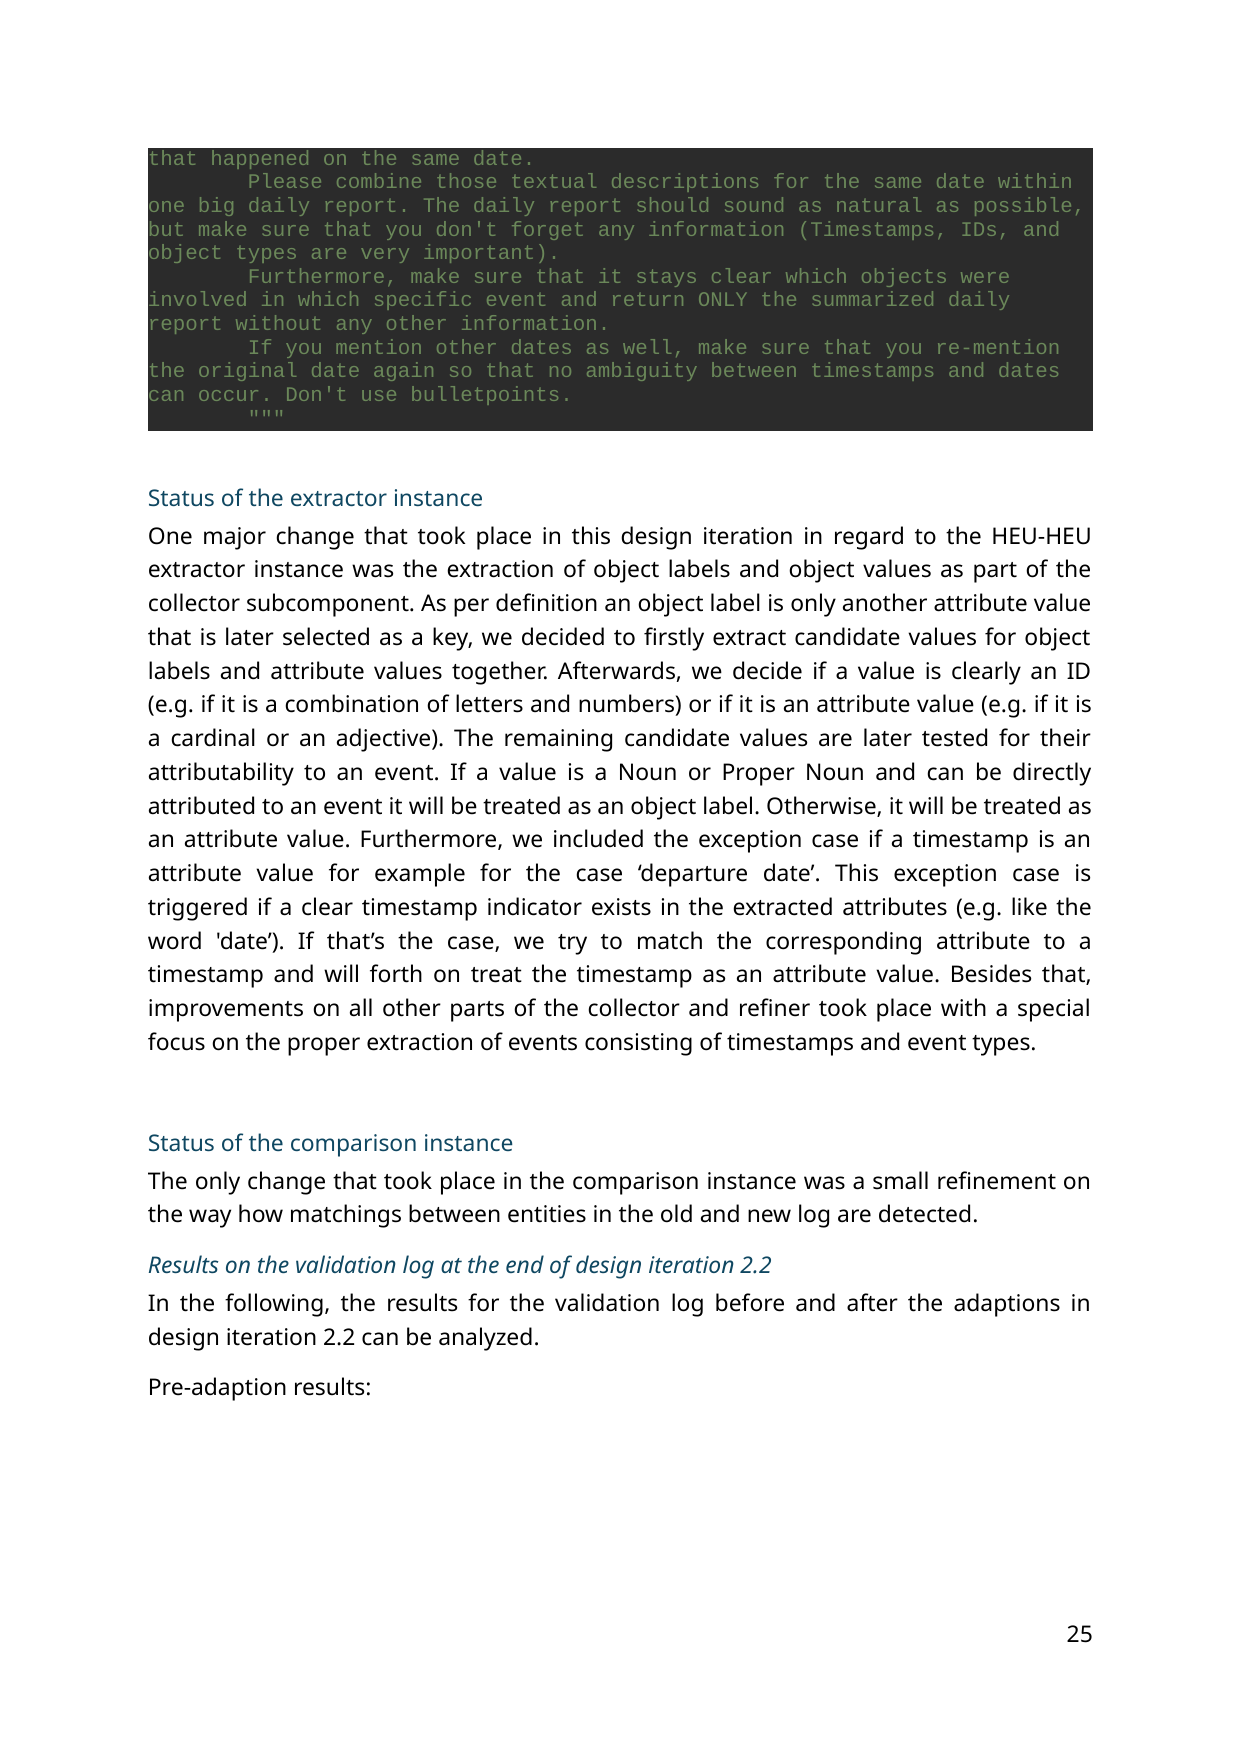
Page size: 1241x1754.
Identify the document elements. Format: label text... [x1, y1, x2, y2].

text One major change that took place in this design iteration in regard to the HEU-HEU extractor instance was the extraction of object labels and object values as part of the collector subcomponent. As per definition an object label is only another attribute value that is later selected as a key, we decided to firstly extract candidate values for object labels and attribute values together. Afterwards, we decide if a value is clearly an ID (e.g. if it is a combination of letters and numbers) or if it is an attribute value (e.g. if it is a cardinal or an adjective). The remaining candidate values are later tested for their attributability to an event. If a value is a Noun or Proper Noun and can be directly attributed to an event it will be treated as an object label. Otherwise, it will be treated as an attribute value. Furthermore, we included the exception case if a timestamp is an attribute value for example for the case ‘departure date’. This exception case is triggered if a clear timestamp indicator exists in the extracted attributes (e.g. like the word 'date’). If that’s the case, we try to match the corresponding attribute to a timestamp and will forth on treat the timestamp as an attribute value. Besides that, improvements on all other parts of the collector and refiner took place with a special focus on the proper extraction of events consisting of timestamps and event types. [148, 520, 1093, 1057]
text The only change that took place in the comparison instance was a small refinement on the way how matchings between entities in the old and new log are detected. [148, 1165, 1093, 1230]
subtitle Results on the validation log at the end of design iteration 2.2 [148, 1249, 1093, 1280]
text Pre-adaption results: [148, 1371, 1093, 1402]
text In the following, the results for the validation log before and after the adaptions in design iteration 2.2 can be analyzed. [148, 1287, 1093, 1352]
subtitle Status of the comparison instance [148, 1127, 1093, 1158]
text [148, 148, 1093, 431]
subtitle Status of the extractor instance [148, 482, 1093, 513]
